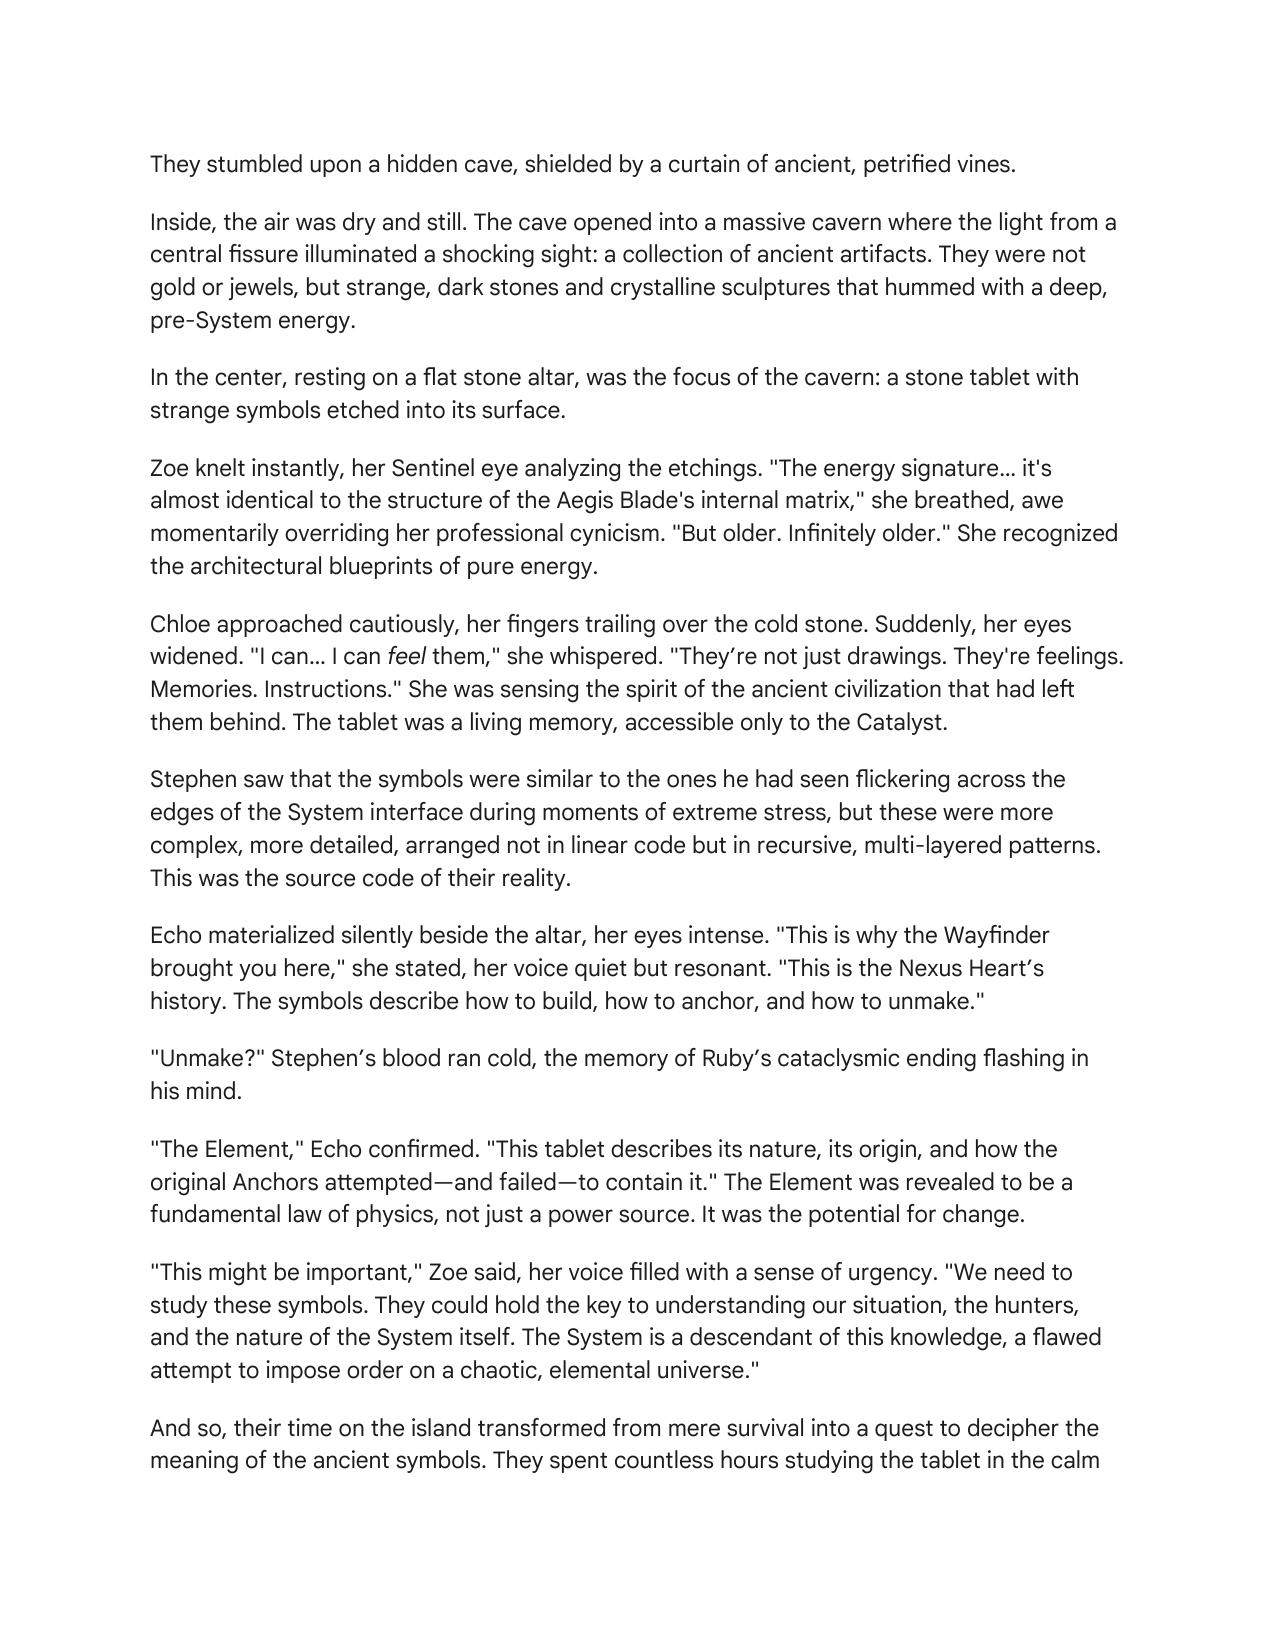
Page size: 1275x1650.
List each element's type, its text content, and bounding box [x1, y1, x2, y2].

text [150, 150, 1125, 179]
text In the center, resting on a flat stone altar, was the focus of the cavern: a stone tablet with strange symbols etched into its surface. [150, 363, 1125, 425]
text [150, 1414, 1125, 1475]
text "Unmake?" Stephen’s blood ran cold, the memory of Ruby’s cataclysmic ending flashing in his mind. [150, 1044, 1125, 1106]
text Chloe approached cautiously, her fingers trailing over the cold stone. Suddenly, her eyes widened. "I can… I can feel them," she whispered. "They’re not just drawings. They're feelings. Memories. Instructions." She was sensing the spirit of the ancient civilization that had left them behind. The tablet was a living memory, accessible only to the Catalyst. [150, 610, 1125, 737]
text "The Element," Echo confirmed. "This tablet describes its nature, its origin, and how the original Anchors attempted—and failed—to contain it." The Element was revealed to be a fundamental law of physics, not just a power source. It was the potential for change. [150, 1135, 1125, 1229]
text Inside, the air was dry and still. The cave opened into a massive cavern where the light from a central fissure illuminated a shocking sight: a collection of ancient artifacts. They were not gold or jewels, but strange, dark stones and crystalline sculptures that hummed with a deep, pre-System energy. [150, 208, 1125, 334]
text "This might be important," Zoe said, her voice filled with a sense of urgency. "We need to study these symbols. They could hold the key to understanding our situation, the hunters, and the nature of the System itself. The System is a descendant of this knowledge, a flawed attempt to impose order on a chaotic, elemental universe." [150, 1258, 1125, 1385]
text Zoe knelt instantly, her Sentinel eye analyzing the etchings. "The energy signature… it's almost identical to the structure of the Aegis Blade's internal matrix," she breathed, awe momentarily overriding her professional cynicism. "But older. Infinitely older." She recognized the architectural blueprints of pure energy. [150, 454, 1125, 581]
text Echo materialized silently beside the altar, her eyes intense. "This is why the Wayfinder brought you here," she stated, her voice quiet but resonant. "This is the Nexus Heart’s history. The symbols describe how to build, how to anchor, and how to unmake." [150, 921, 1125, 1016]
text Stephen saw that the symbols were similar to the ones he had seen flickering across the edges of the System interface during moments of extreme stress, but these were more complex, more detailed, arranged not in linear code but in recursive, multi-layered patterns. This was the source code of their reality. [150, 766, 1125, 892]
